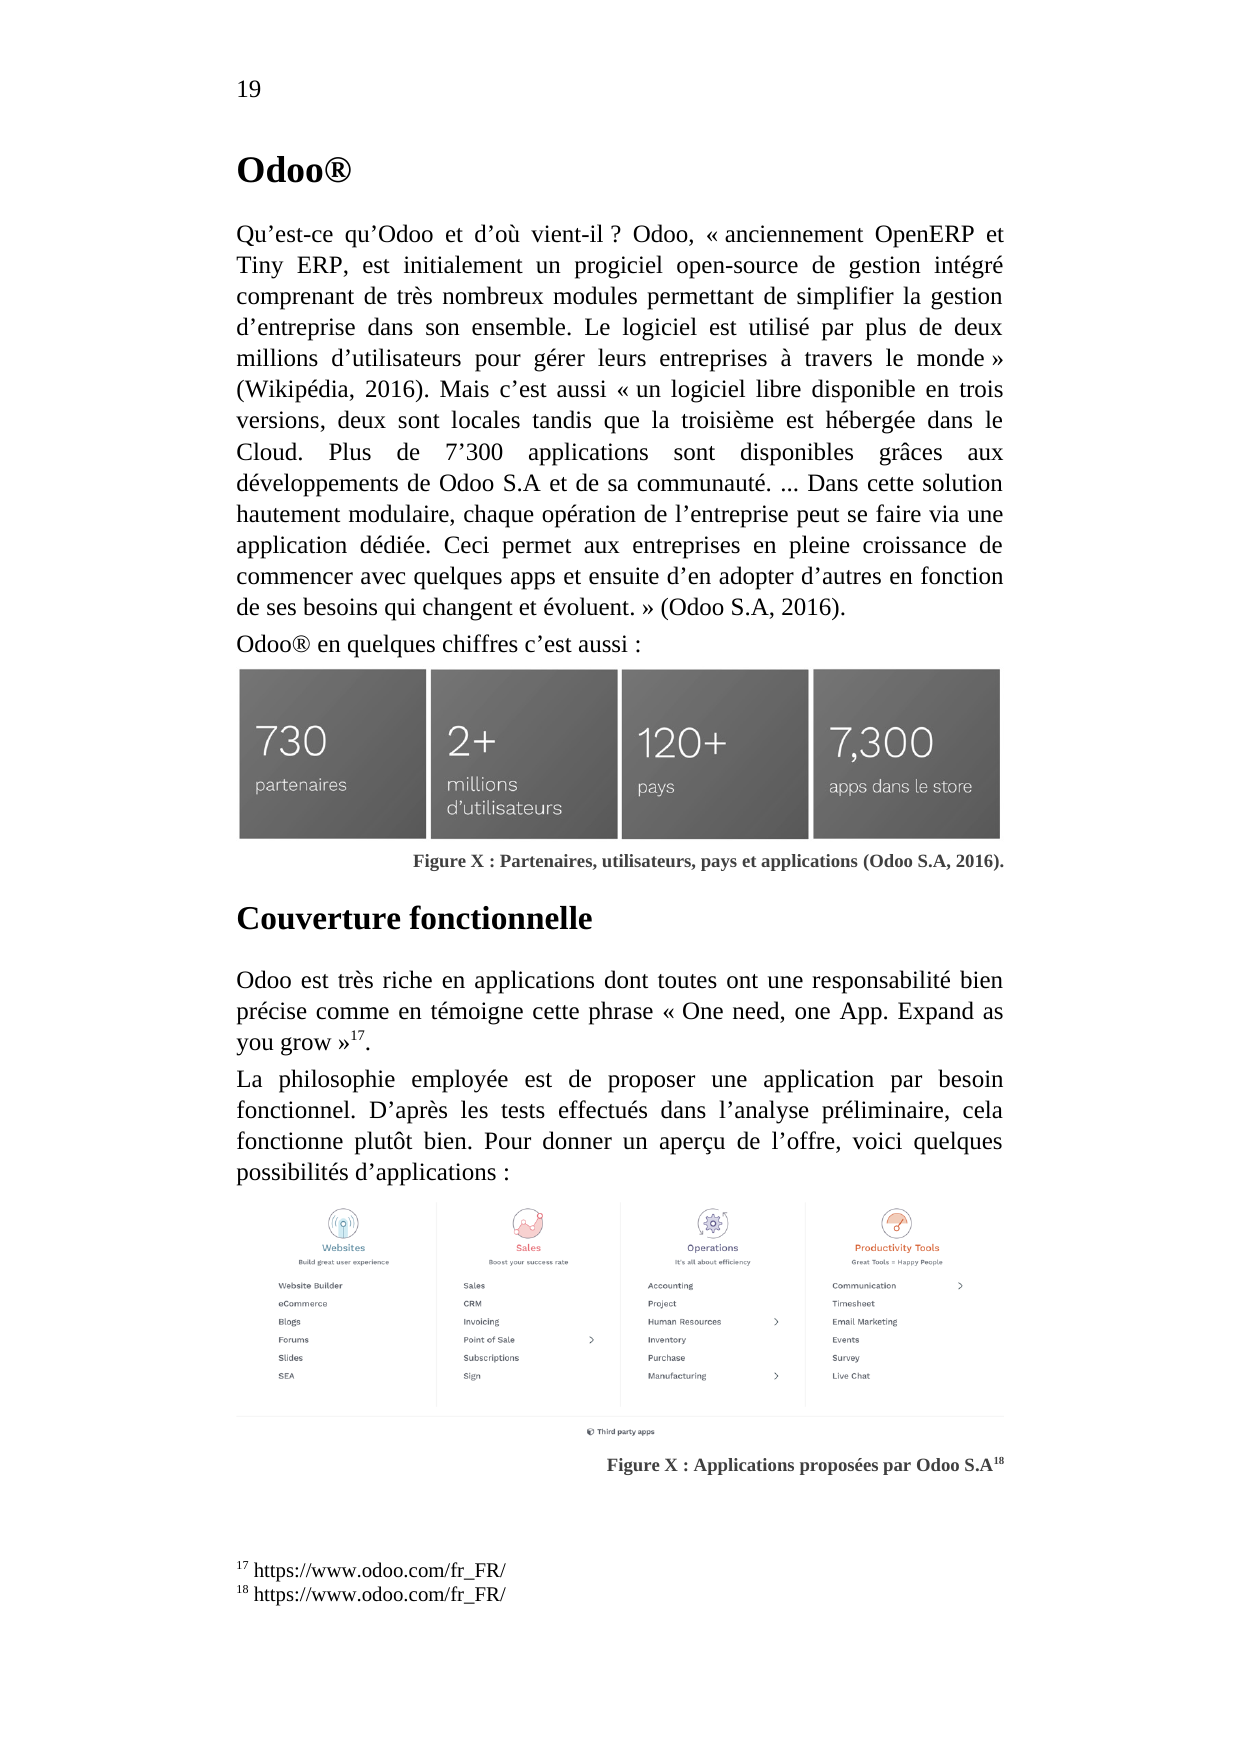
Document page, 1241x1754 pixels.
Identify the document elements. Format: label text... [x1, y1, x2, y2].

text Odoo est très riche en applications dont toutes ont une responsabilité bien précise comme en témoigne cette phrase « One need, one App. Expand as you grow ». [236, 965, 1004, 1056]
text Couverture fonctionnelle [236, 898, 1004, 937]
picture [236, 666, 1004, 842]
text Odoo® [236, 148, 1004, 191]
text Qu’est-ce qu’Odoo et d’où vient-il ? Odoo, « anciennement OpenERP et Tiny ERP, est initialement un progiciel open-source de gestion intégré comprenant de très nombreux modules permettant de simplifier la gestion d’entreprise dans son ensemble. Le logiciel est utilisé par plus de deux millions d’utilisateurs pour gérer leurs entreprises à travers le monde » (Wikipédia, 2016). Mais c’est aussi « un logiciel libre disponible en trois versions, deux sont locales tandis que la troisième est hébergée dans le Cloud. Plus de 7’300 applications sont disponibles grâces aux développements de Odoo S.A et de sa communauté. ... Dans cette solution hautement modulaire, chaque opération de l’entreprise peut se faire via une application dédiée. Ceci permet aux entreprises en pleine croissance de commencer avec quelques apps et ensuite d’en adopter d’autres en fonction de ses besoins qui changent et évoluent. » (Odoo S.A, 2016). [236, 219, 1004, 621]
text La philosophie employée est de proposer une application par besoin fonctionnel. D’après les tests effectués dans l’analyse préliminaire, cela fonctionne plutôt bien. Pour donner un aperçu de l’offre, voici quelques possibilités d’applications : [236, 1064, 1004, 1186]
picture [236, 1194, 1004, 1446]
text Figure X : Applications proposées par Odoo S.A [236, 1454, 1004, 1476]
text Figure X : Partenaires, utilisateurs, pays et applications (Odoo S.A, 2016). [236, 850, 1004, 872]
text Odoo® en quelques chiffres c’est aussi : [236, 629, 1004, 658]
